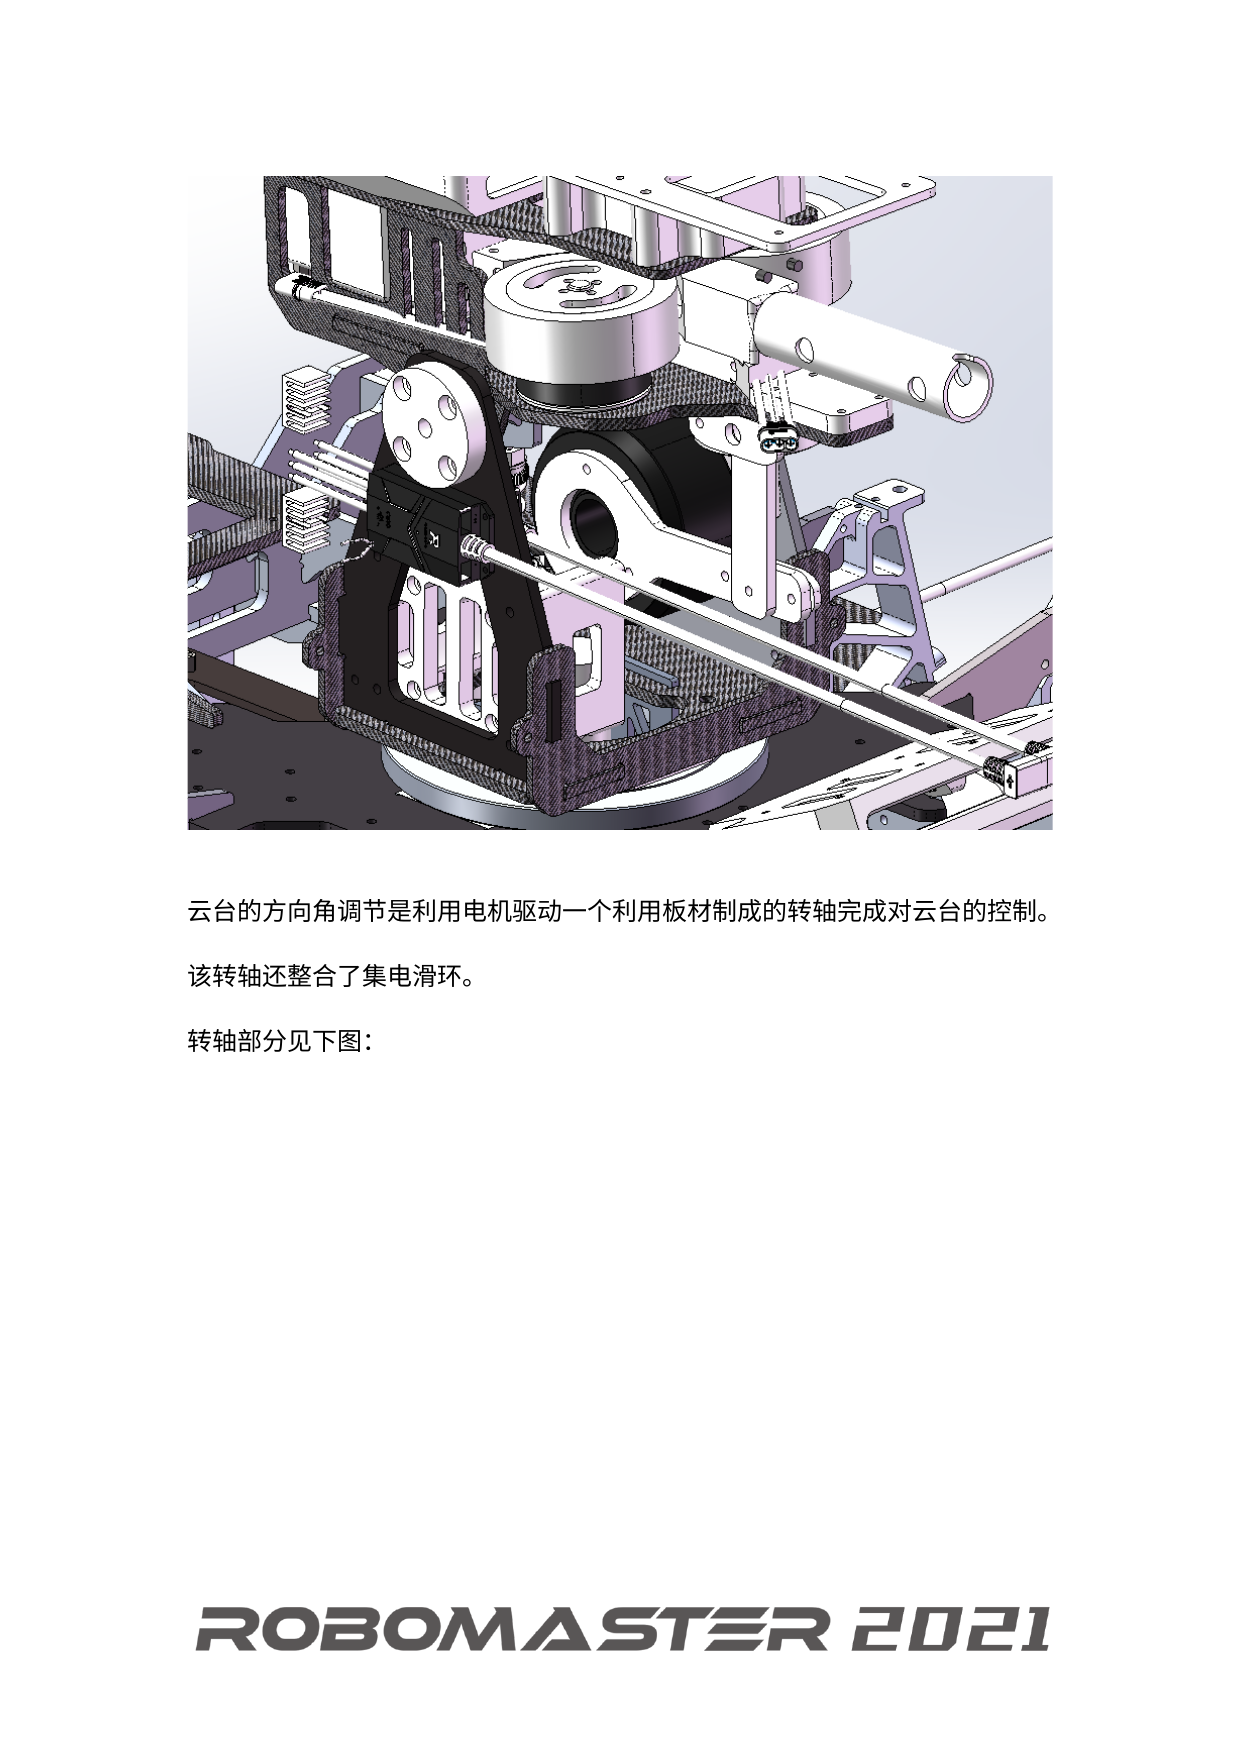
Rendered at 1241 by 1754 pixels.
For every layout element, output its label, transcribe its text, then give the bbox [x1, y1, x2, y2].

picture [187, 1606, 1053, 1651]
text 转轴部分见下图： [187, 1007, 1053, 1072]
picture [187, 176, 1053, 830]
text 云台的方向角调节是利用电机驱动一个利用板材制成的转轴完成对云台的控制。该转轴还整合了集电滑环。 [187, 877, 1053, 1007]
